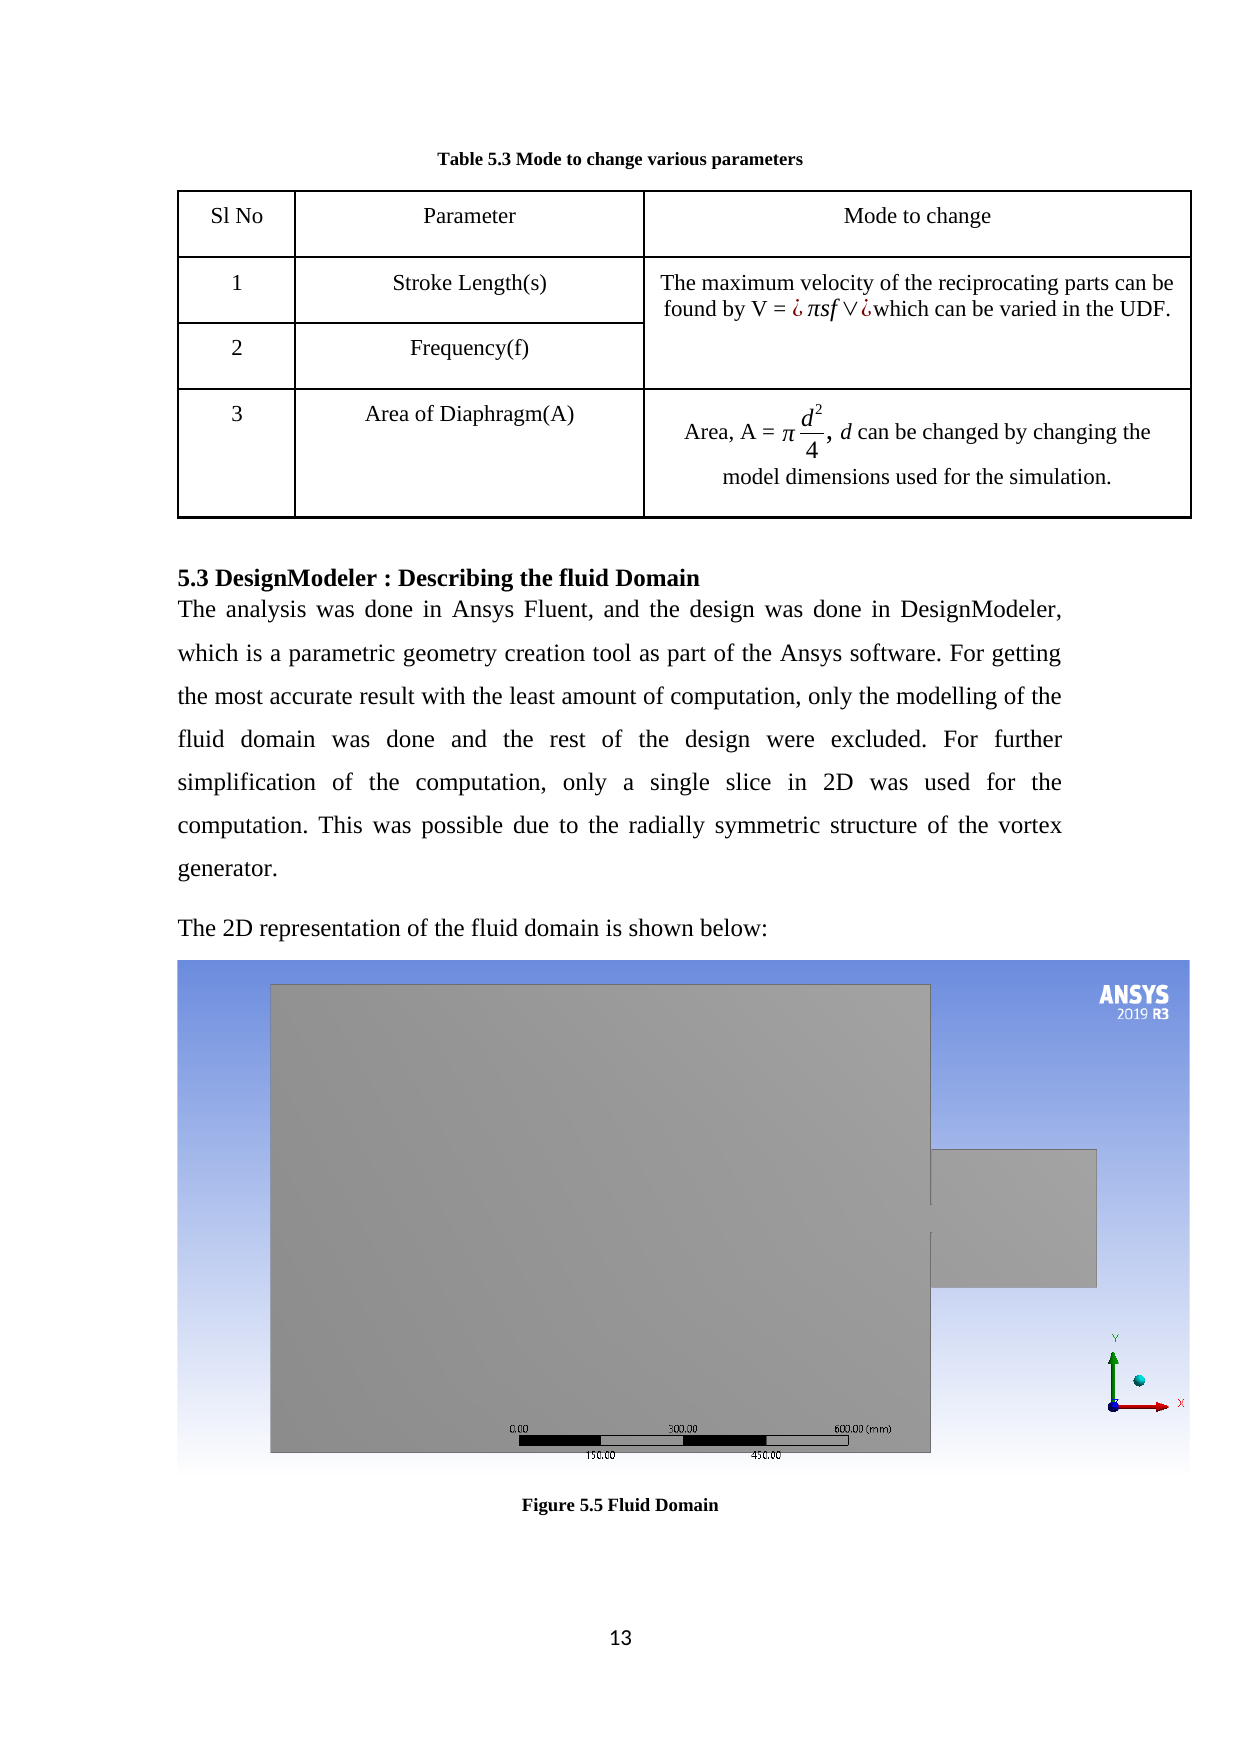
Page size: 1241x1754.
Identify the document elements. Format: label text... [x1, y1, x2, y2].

table_header Mode to change [645, 192, 1190, 256]
table_header Sl No [179, 192, 294, 256]
subtitle DesignModeler : Describing the fluid Domain [177, 563, 1063, 592]
table_cell Area of Diaphragm(A) [296, 390, 643, 516]
table_cell 3 [179, 390, 294, 516]
picture [177, 960, 1190, 1476]
text Table 5.3 Mode to change various parameters [177, 148, 1063, 169]
table_cell Frequency(f) [296, 324, 643, 388]
text The analysis was done in Ansys Fluent, and the design was done in DesignModeler, which is a parametric geometry creation tool as part of the Ansys software. For getting the most accurate result with the least amount of computation, only the modelling of the fluid domain was done and the rest of the design were excluded. For further simplification of the computation, only a single slice in 2D was used for the computation. This was possible due to the radially symmetric structure of the vortex generator. [177, 594, 1063, 882]
table_cell Area, A = , d can be changed by changing the model dimensions used for the simulation. [645, 390, 1190, 516]
table_cell 1 [179, 258, 294, 322]
text The 2D representation of the fluid domain is shown below: [177, 913, 1063, 942]
table_cell 2 [179, 324, 294, 388]
table_cell The maximum velocity of the reciprocating parts can be found by V = which can be varied in the UDF. [645, 258, 1190, 388]
table_cell Stroke Length(s) [296, 258, 643, 322]
table_header Parameter [296, 192, 643, 256]
